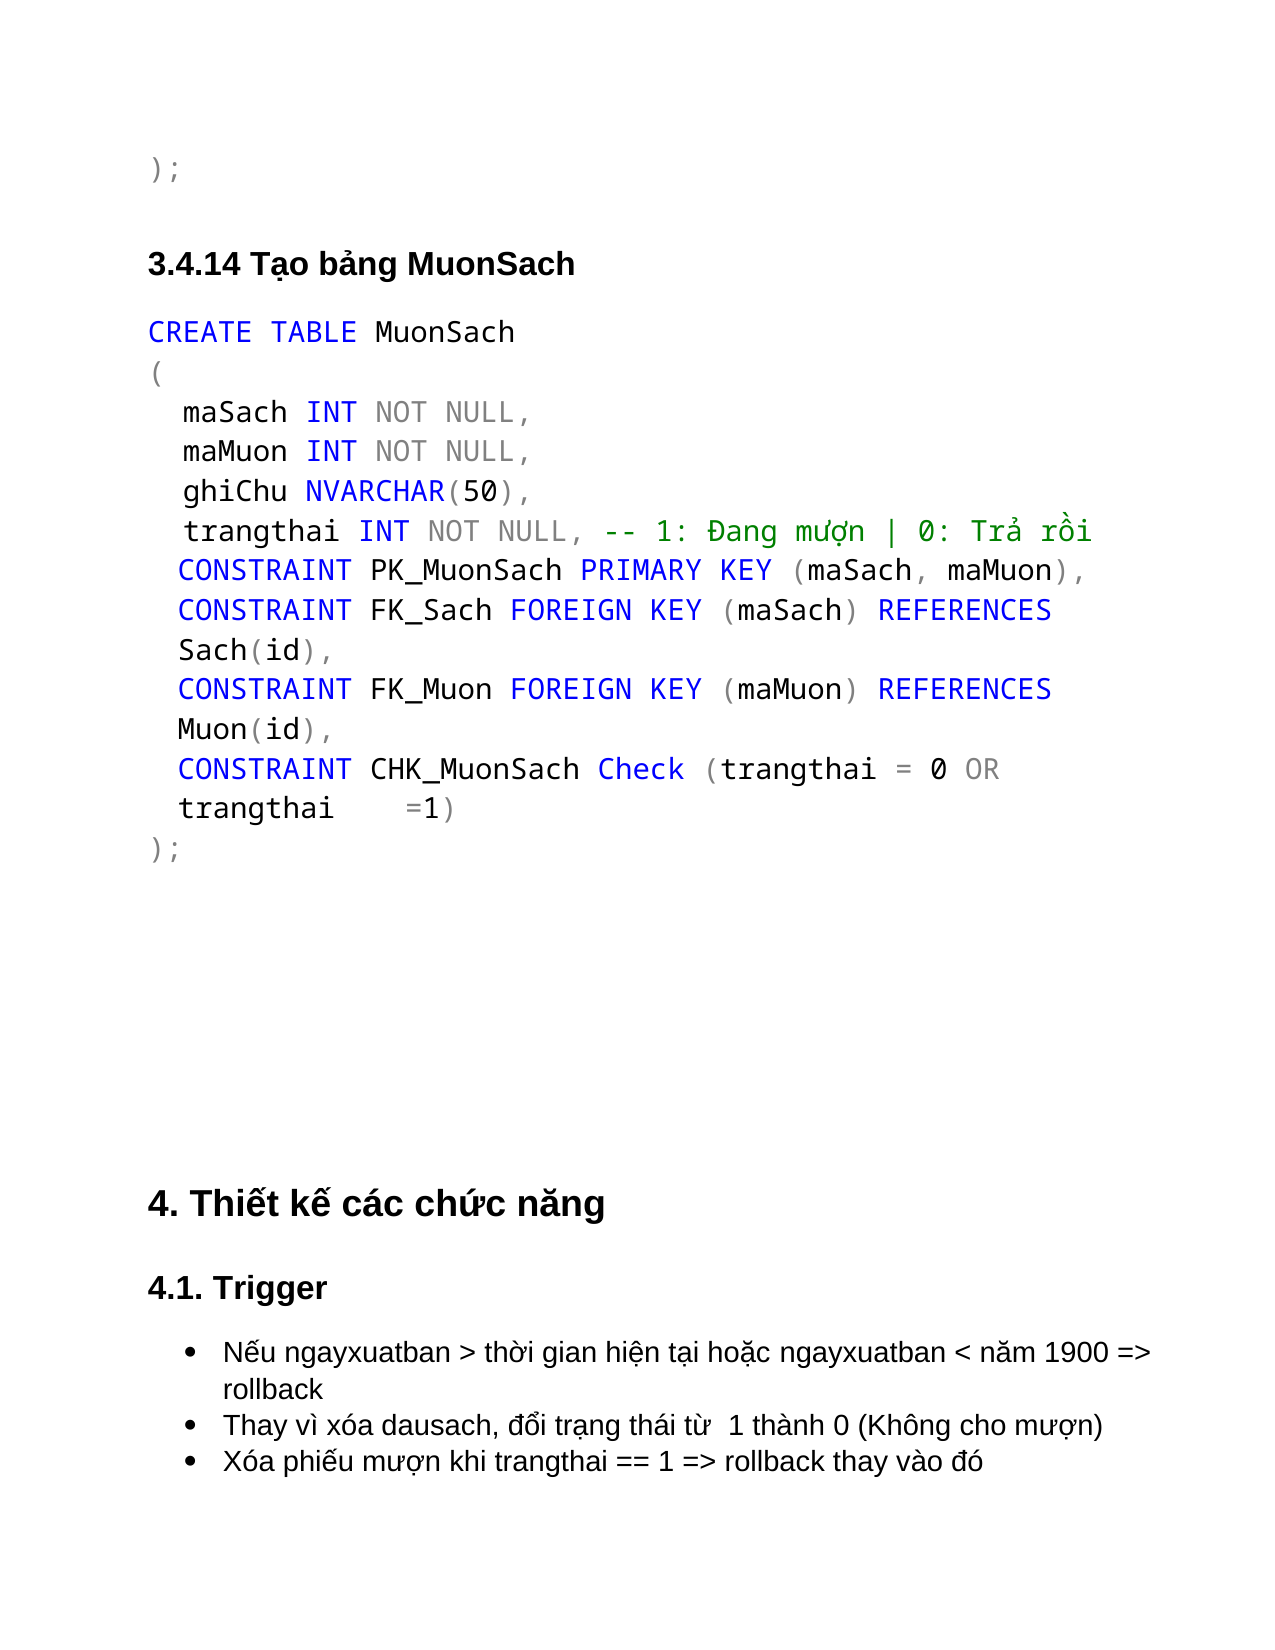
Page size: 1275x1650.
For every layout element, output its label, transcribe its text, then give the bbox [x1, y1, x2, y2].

text ); [148, 827, 1157, 867]
list Nếu ngayxuatban > thời gian hiện tại hoặc ngayxuatban < năm 1900 => rollback [185, 1336, 1157, 1405]
list Xóa phiếu mượn khi trangthai == 1 => rollback thay vào đó [185, 1444, 1157, 1478]
text CREATE TABLE MuonSach [148, 311, 1157, 351]
text CONSTRAINT FK_Muon FOREIGN KEY (maMuon) REFERENCES Muon(id), [177, 669, 1157, 748]
text maMuon INT NOT NULL, [148, 431, 1157, 470]
subtitle Thiết kế các chức năng [148, 1181, 1157, 1224]
text CONSTRAINT PK_MuonSach PRIMARY KEY (maSach, maMuon), [177, 549, 1157, 589]
list Thay vì xóa dausach, đổi trạng thái từ 1 thành 0 (Không cho mượn) [185, 1408, 1157, 1442]
text ghiChu NVARCHAR(50), [148, 470, 1157, 510]
text ( [148, 351, 1157, 391]
subtitle Tạo bảng MuonSach [148, 244, 1157, 283]
text trangthai INT NOT NULL, -- 1: Đang mượn | 0: Trả rồi [148, 510, 1157, 549]
subtitle Trigger [148, 1268, 1157, 1307]
text CONSTRAINT CHK_MuonSach Check (trangthai = 0 OR trangthai =1) [177, 748, 1157, 827]
text maSach INT NOT NULL, [148, 391, 1157, 431]
text ); [148, 148, 1157, 187]
text CONSTRAINT FK_Sach FOREIGN KEY (maSach) REFERENCES Sach(id), [177, 589, 1157, 669]
